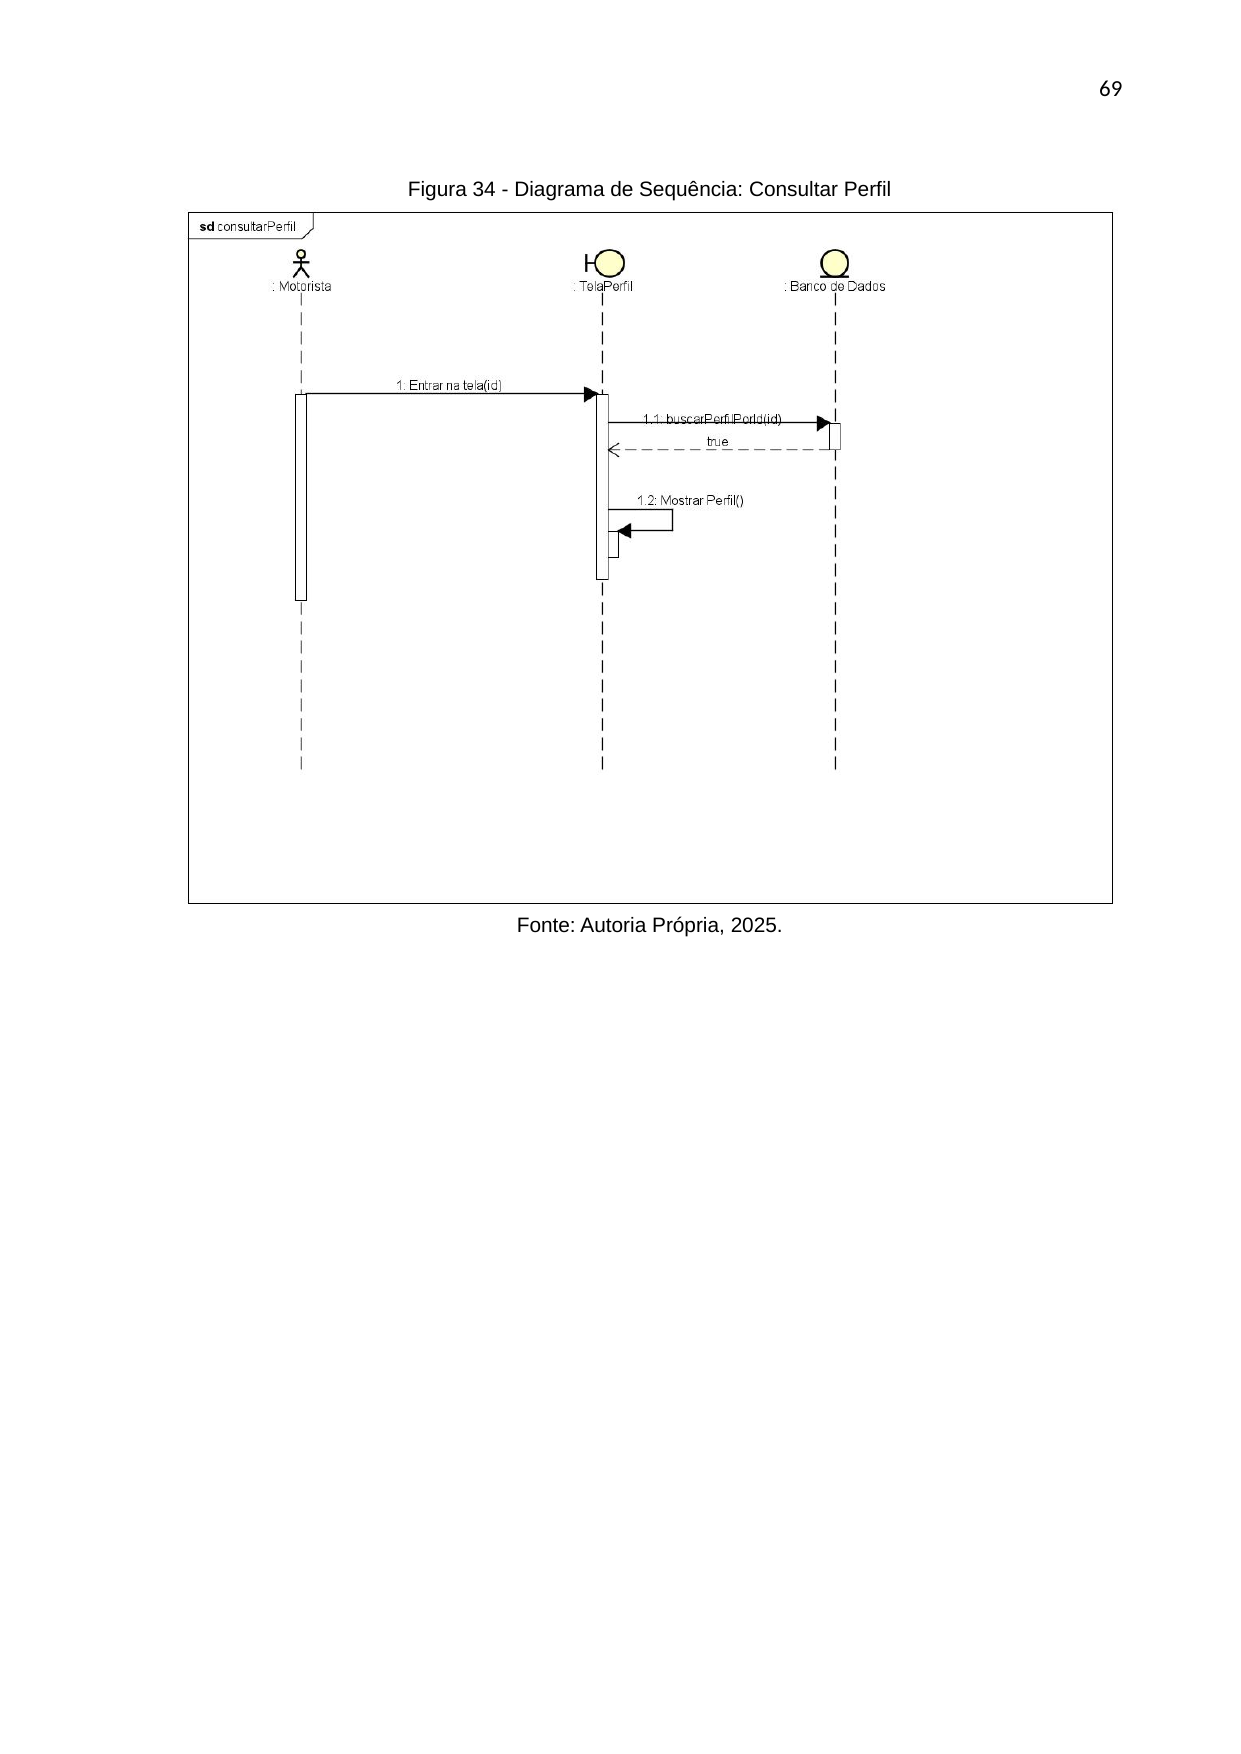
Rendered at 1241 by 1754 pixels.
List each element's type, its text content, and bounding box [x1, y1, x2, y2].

text Fonte: Autoria Própria, 2025. [177, 913, 1122, 937]
picture [177, 201, 1122, 913]
